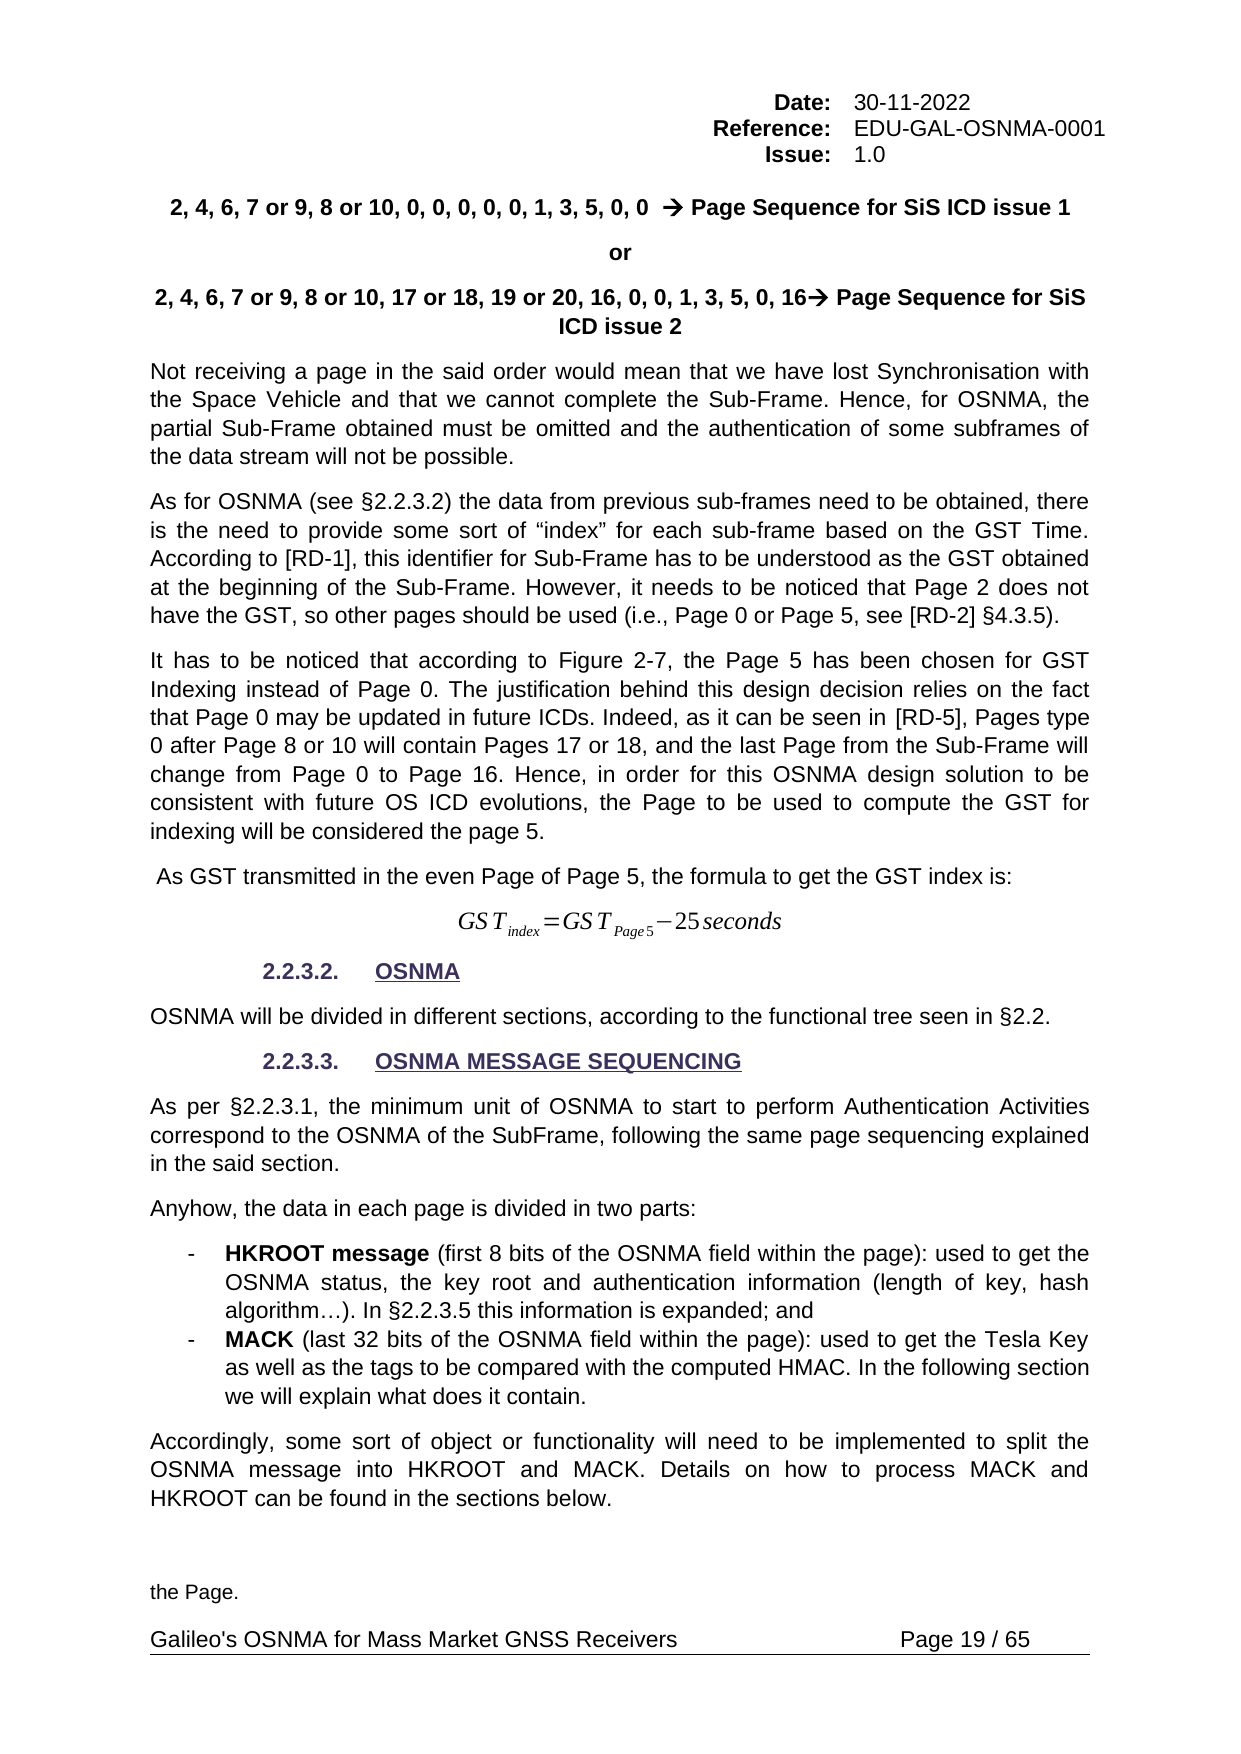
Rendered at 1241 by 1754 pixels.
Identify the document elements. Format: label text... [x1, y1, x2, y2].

subtitle OSNMA Message Sequencing [262, 1048, 1090, 1074]
text Anyhow, the data in each page is divided in two parts: [150, 1195, 1090, 1222]
text As for OSNMA (see §2.2.3.2) the data from previous sub-frames need to be obtained, there is the need to provide some sort of “index” for each sub-frame based on the GST Time. According to [RD-1], this identifier for Sub-Frame has to be understood as the GST obtained at the beginning of the Sub-Frame. However, it needs to be noticed that Page 2 does not have the GST, so other pages should be used (i.e., Page 0 or Page 5, see [RD-2] §4.3.5). [150, 488, 1090, 628]
subtitle OSNMA [262, 958, 1090, 984]
text OSNMA will be divided in different sections, according to the functional tree seen in §2.2. [150, 1003, 1090, 1029]
text As GST transmitted in the even Page of Page 5, the formula to get the GST index is: [150, 863, 1090, 889]
text 2, 4, 6, 7 or 9, 8 or 10, 0, 0, 0, 0, 0, 1, 3, 5, 0, 0 Page Sequence for SiS ICD issue 1 [150, 194, 1090, 220]
text or [150, 239, 1090, 266]
list HKROOT message (first 8 bits of the OSNMA field within the page): used to get the OSNMA status, the key root and authentication information (length of key, hash algorithm…). In §2.2.3.5 this information is expanded; and [187, 1240, 1090, 1324]
text Not receiving a page in the said order would mean that we have lost Synchronisation with the Space Vehicle and that we cannot complete the Sub-Frame. Hence, for OSNMA, the partial Sub-Frame obtained must be omitted and the authentication of some subframes of the data stream will not be possible. [150, 358, 1090, 469]
text As per §2.2.3.1, the minimum unit of OSNMA to start to perform Authentication Activities correspond to the OSNMA of the SubFrame, following the same page sequencing explained in the said section. [150, 1093, 1090, 1177]
text Accordingly, some sort of object or functionality will need to be implemented to split the OSNMA message into HKROOT and MACK. Details on how to process MACK and HKROOT can be found in the sections below. [150, 1428, 1090, 1511]
list MACK (last 32 bits of the OSNMA field within the page): used to get the Tesla Key as well as the tags to be compared with the computed HMAC. In the following section we will explain what does it contain. [187, 1326, 1090, 1409]
text 2, 4, 6, 7 or 9, 8 or 10, 17 or 18, 19 or 20, 16, 0, 0, 1, 3, 5, 0, 16 Page Sequence for SiS ICD issue 2 [150, 284, 1090, 339]
